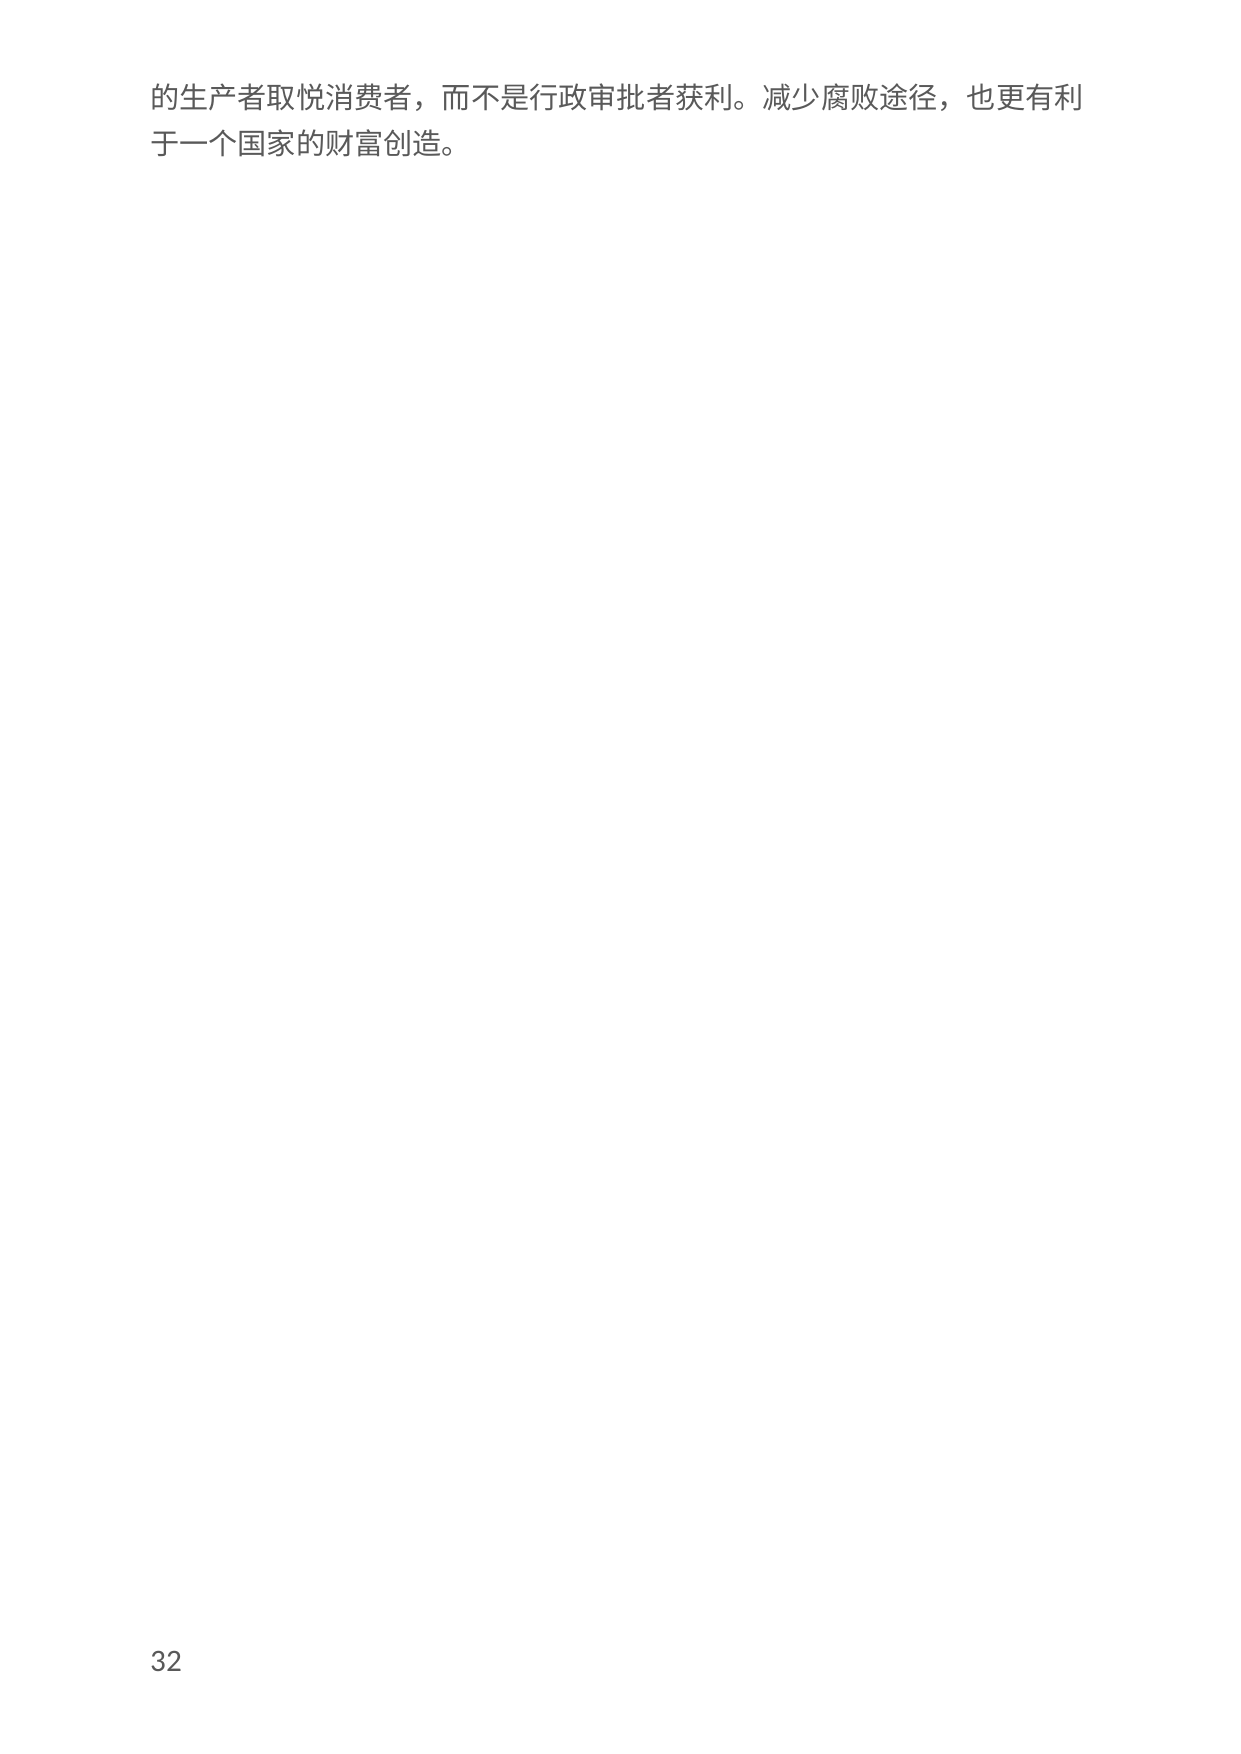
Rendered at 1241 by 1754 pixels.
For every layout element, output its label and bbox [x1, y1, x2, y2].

list [150, 75, 1090, 163]
